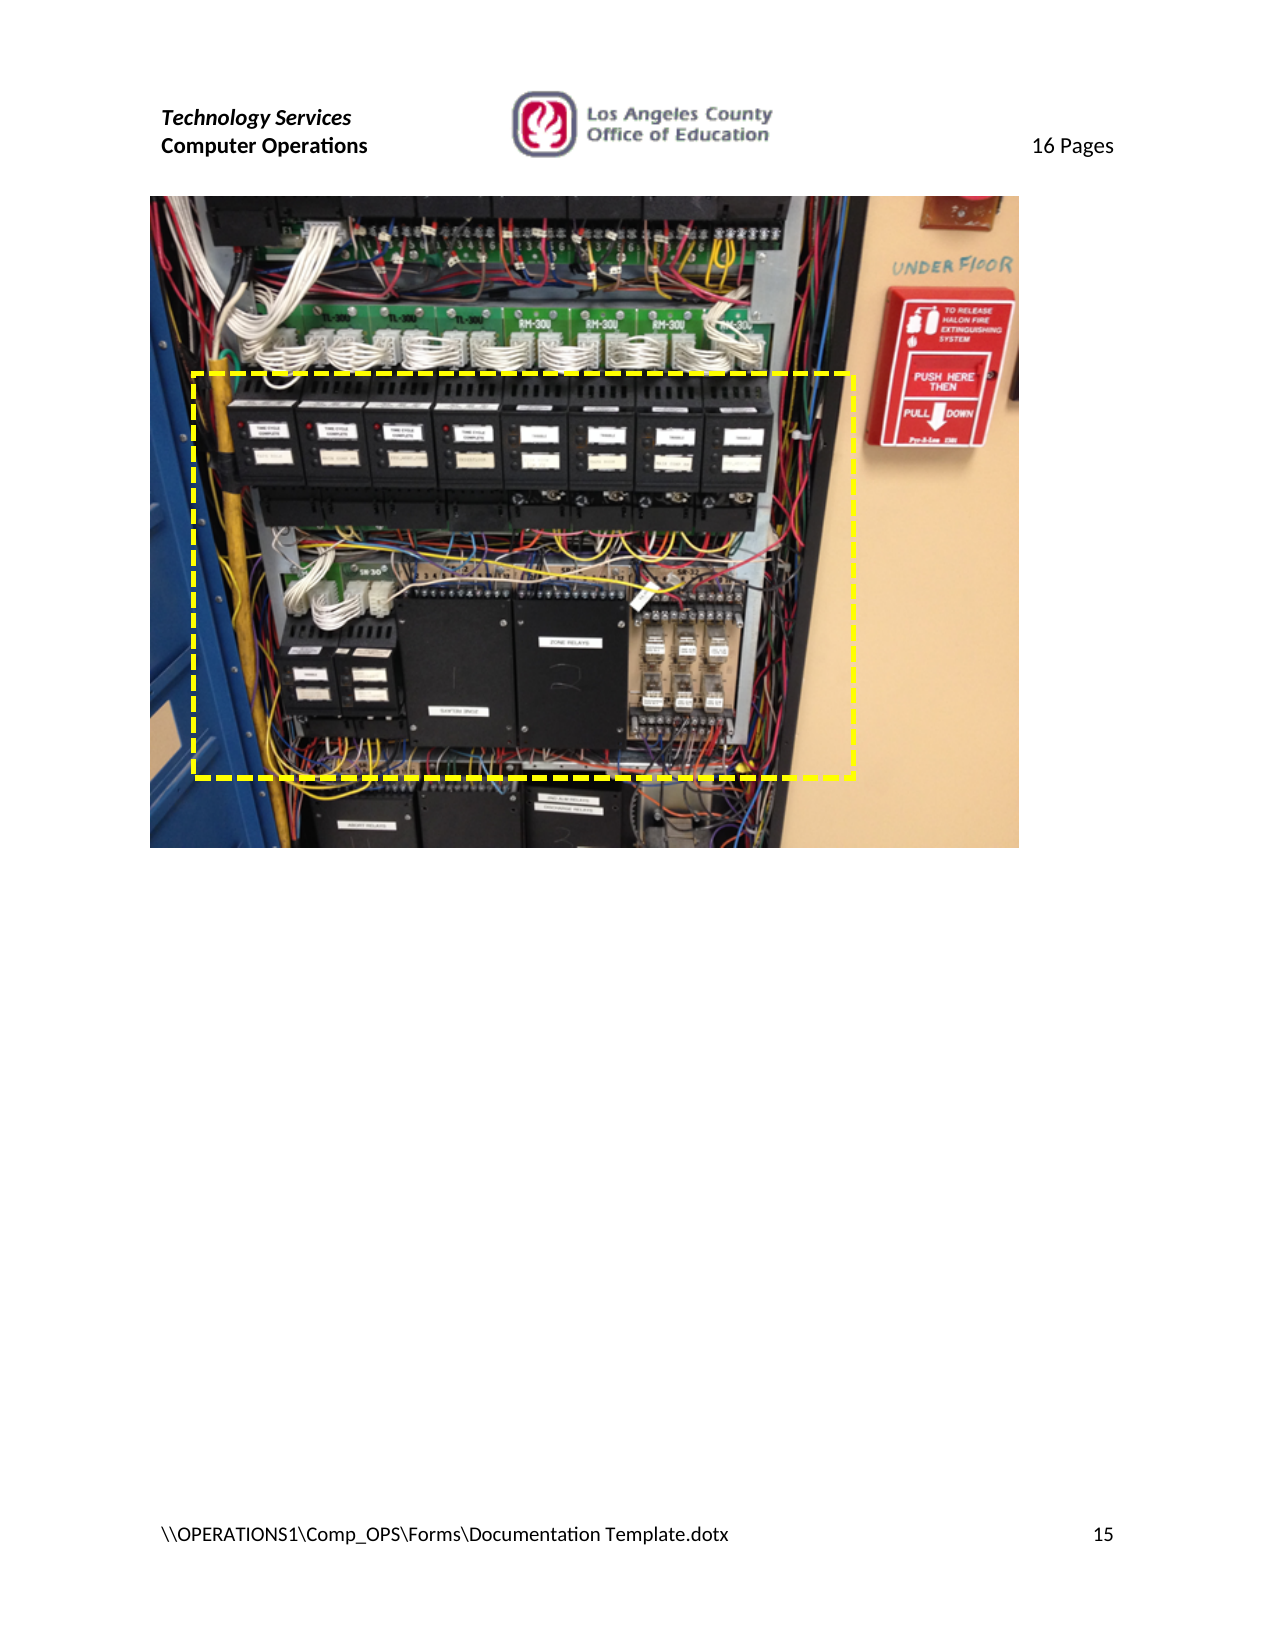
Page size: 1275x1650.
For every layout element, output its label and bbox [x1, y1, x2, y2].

picture [491, 75, 787, 169]
picture [150, 196, 1019, 848]
